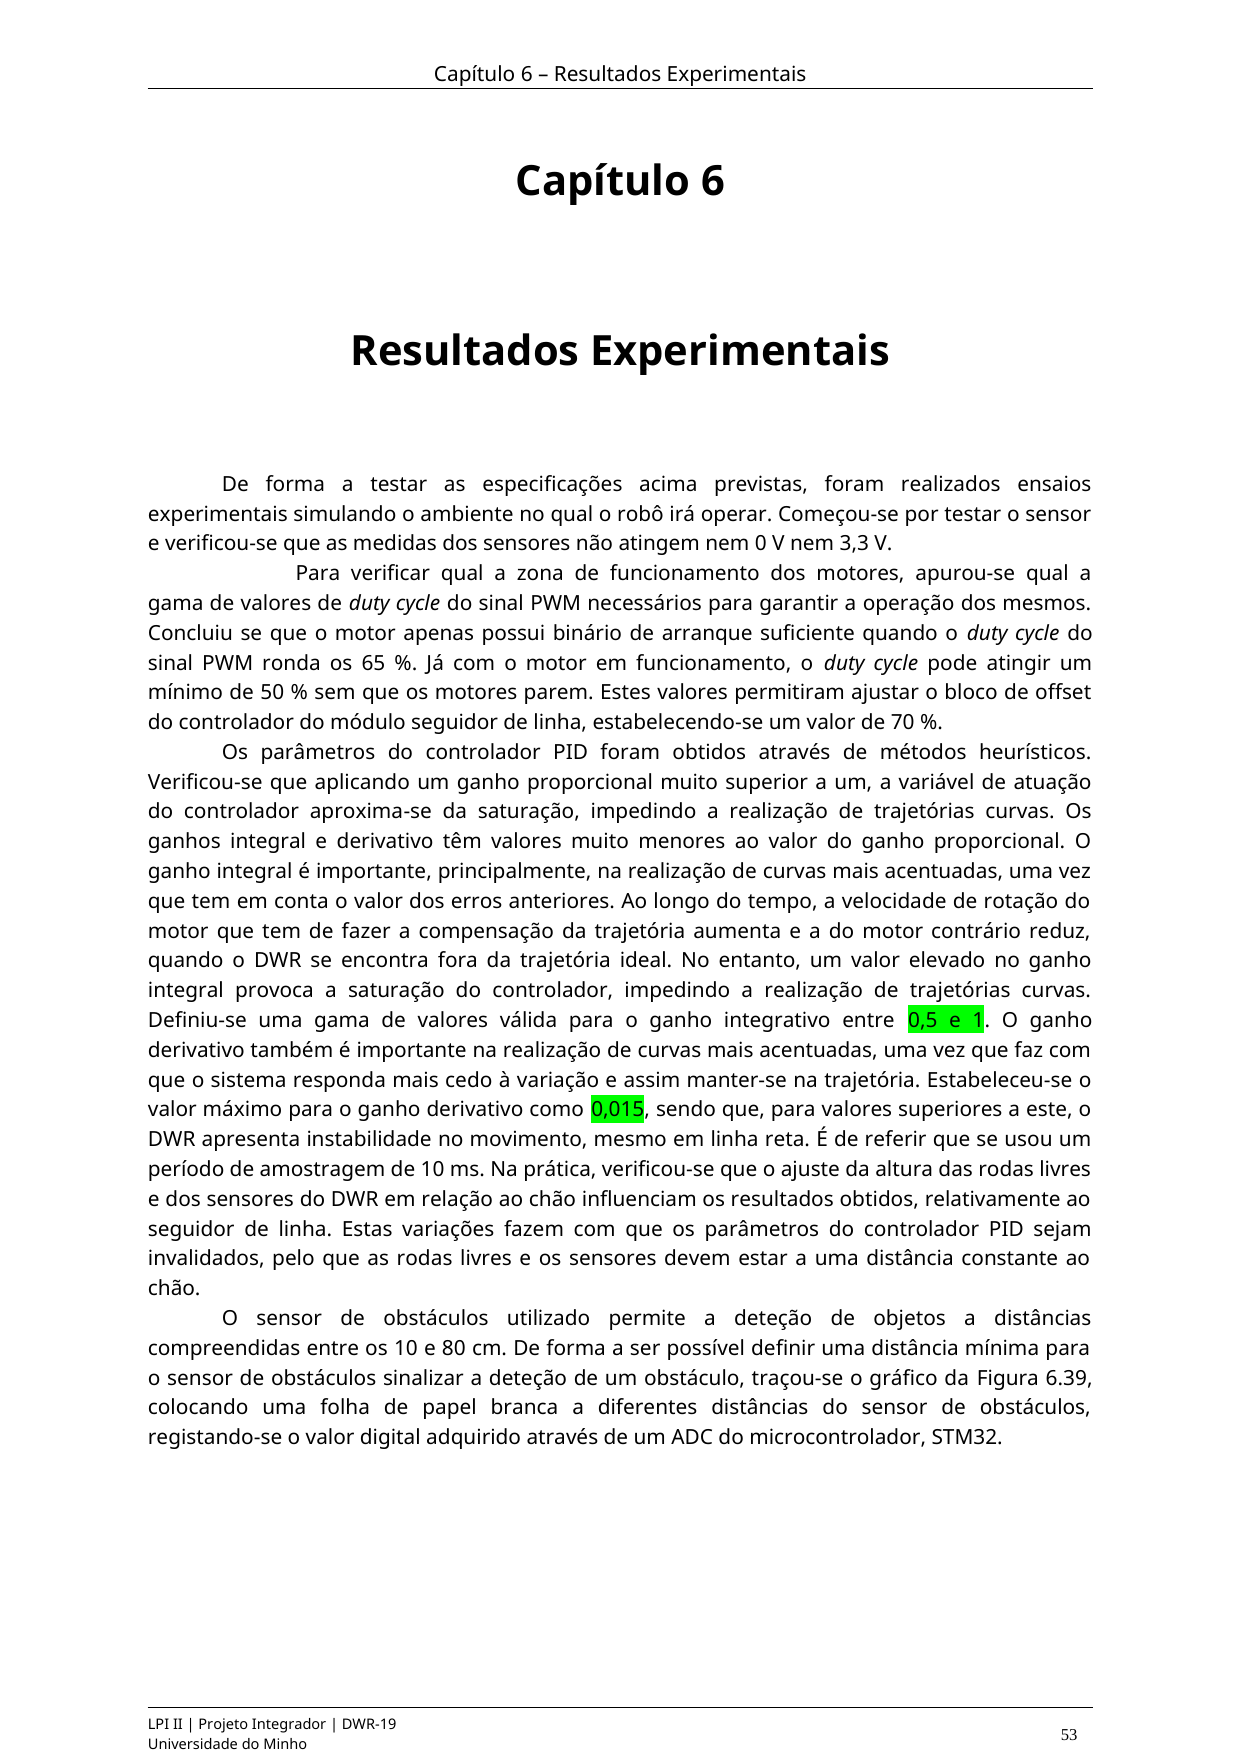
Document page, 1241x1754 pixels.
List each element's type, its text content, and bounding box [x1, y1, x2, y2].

subtitle Resultados Experimentais [148, 151, 1092, 378]
text De forma a testar as especificações acima previstas, foram realizados ensaios experimentais simulando o ambiente no qual o robô irá operar. Começou-se por testar o sensor e verificou-se que as medidas dos sensores não atingem nem 0 V nem 3,3 V. [148, 469, 1092, 557]
text Para verificar qual a zona de funcionamento dos motores, apurou-se qual a gama de valores de duty cycle do sinal PWM necessários para garantir a operação dos mesmos. Concluiu se que o motor apenas possui binário de arranque suficiente quando o duty cycle do sinal PWM ronda os 65 %. Já com o motor em funcionamento, o duty cycle pode atingir um mínimo de 50 % sem que os motores parem. Estes valores permitiram ajustar o bloco de offset do controlador do módulo seguidor de linha, estabelecendo-se um valor de 70 %. [148, 558, 1092, 736]
text Os parâmetros do controlador PID foram obtidos através de métodos heurísticos. Verificou-se que aplicando um ganho proporcional muito superior a um, a variável de atuação do controlador aproxima-se da saturação, impedindo a realização de trajetórias curvas. Os ganhos integral e derivativo têm valores muito menores ao valor do ganho proporcional. O ganho integral é importante, principalmente, na realização de curvas mais acentuadas, uma vez que tem em conta o valor dos erros anteriores. Ao longo do tempo, a velocidade de rotação do motor que tem de fazer a compensação da trajetória aumenta e a do motor contrário reduz, quando o DWR se encontra fora da trajetória ideal. No entanto, um valor elevado no ganho integral provoca a saturação do controlador, impedindo a realização de trajetórias curvas. Definiu-se uma gama de valores válida para o ganho integrativo entre 0,5 e 1. O ganho derivativo também é importante na realização de curvas mais acentuadas, uma vez que faz com que o sistema responda mais cedo à variação e assim manter-se na trajetória. Estabeleceu-se o valor máximo para o ganho derivativo como 0,015, sendo que, para valores superiores a este, o DWR apresenta instabilidade no movimento, mesmo em linha reta. É de referir que se usou um período de amostragem de 10 ms. Na prática, verificou-se que o ajuste da altura das rodas livres e dos sensores do DWR em relação ao chão influenciam os resultados obtidos, relativamente ao seguidor de linha. Estas variações fazem com que os parâmetros do controlador PID sejam invalidados, pelo que as rodas livres e os sensores devem estar a uma distância constante ao chão. [148, 737, 1092, 1302]
